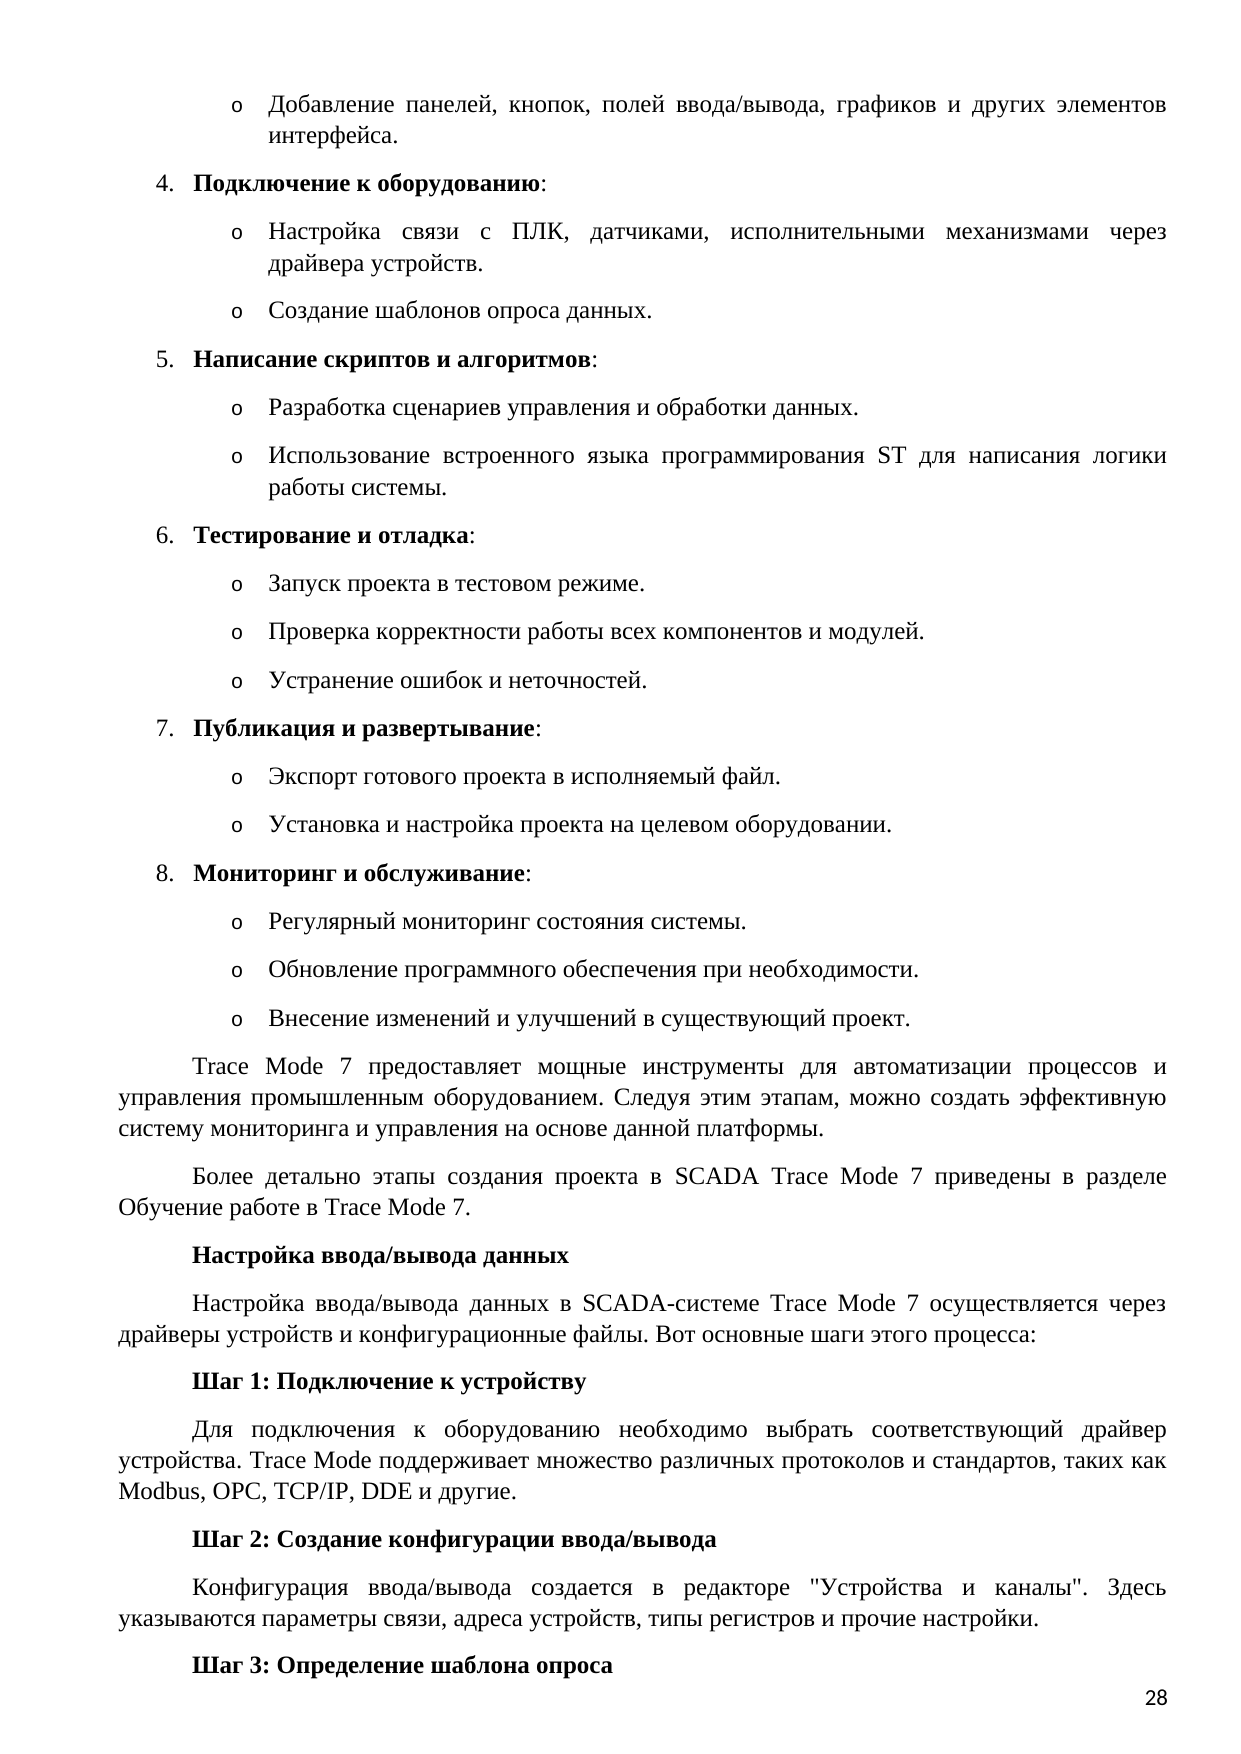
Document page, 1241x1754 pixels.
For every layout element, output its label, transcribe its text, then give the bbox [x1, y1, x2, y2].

list Регулярный мониторинг состояния системы. [231, 906, 1168, 935]
list Устранение ошибок и неточностей. [231, 665, 1168, 694]
list Разработка сценариев управления и обработки данных. [231, 392, 1168, 421]
list Запуск проекта в тестовом режиме. [231, 568, 1168, 597]
list Написание скриптов и алгоритмов: [156, 344, 1168, 373]
list Экспорт готового проекта в исполняемый файл. [231, 761, 1168, 791]
list Внесение изменений и улучшений в существующий проект. [231, 1003, 1168, 1032]
list Создание шаблонов опроса данных. [231, 296, 1168, 325]
list Установка и настройка проекта на целевом оборудовании. [231, 809, 1168, 839]
list Мониторинг и обслуживание: [156, 858, 1168, 887]
list Публикация и развертывание: [156, 713, 1168, 742]
list Использование встроенного языка программирования ST для написания логики работы системы. [231, 440, 1168, 501]
text Более детально этапы создания проекта в SCADA Trace Mode 7 приведены в разделе Обучение работе в Trace Mode 7. [118, 1161, 1168, 1221]
list Тестирование и отладка: [156, 520, 1168, 549]
text Trace Mode 7 предоставляет мощные инструменты для автоматизации процессов и управления промышленным оборудованием. Следуя этим этапам, можно создать эффективную систему мониторинга и управления на основе данной платформы. [118, 1051, 1168, 1142]
text Шаг 3: Определение шаблона опроса [118, 1650, 1168, 1679]
text Конфигурация ввода/вывода создается в редакторе "Устройства и каналы". Здесь указываются параметры связи, адреса устройств, типы регистров и прочие настройки. [118, 1572, 1168, 1631]
list Обновление программного обеспечения при необходимости. [231, 954, 1168, 984]
list Проверка корректности работы всех компонентов и модулей. [231, 616, 1168, 646]
text Шаг 1: Подключение к устройству [118, 1366, 1168, 1395]
text Настройка ввода/вывода данных [118, 1240, 1168, 1269]
list Добавление панелей, кнопок, полей ввода/вывода, графиков и других элементов интерфейса. [231, 89, 1168, 149]
text Для подключения к оборудованию необходимо выбрать соответствующий драйвер устройства. Trace Mode поддерживает множество различных протоколов и стандартов, таких как Modbus, OPC, TCP/IP, DDE и другие. [118, 1414, 1168, 1505]
list Настройка связи с ПЛК, датчиками, исполнительными механизмами через драйвера устройств. [231, 216, 1168, 277]
text Настройка ввода/вывода данных в SCADA-системе Trace Mode 7 осуществляется через драйверы устройств и конфигурационные файлы. Вот основные шаги этого процесса: [118, 1288, 1168, 1347]
text Шаг 2: Создание конфигурации ввода/вывода [118, 1524, 1168, 1553]
list Подключение к оборудованию: [156, 168, 1168, 197]
